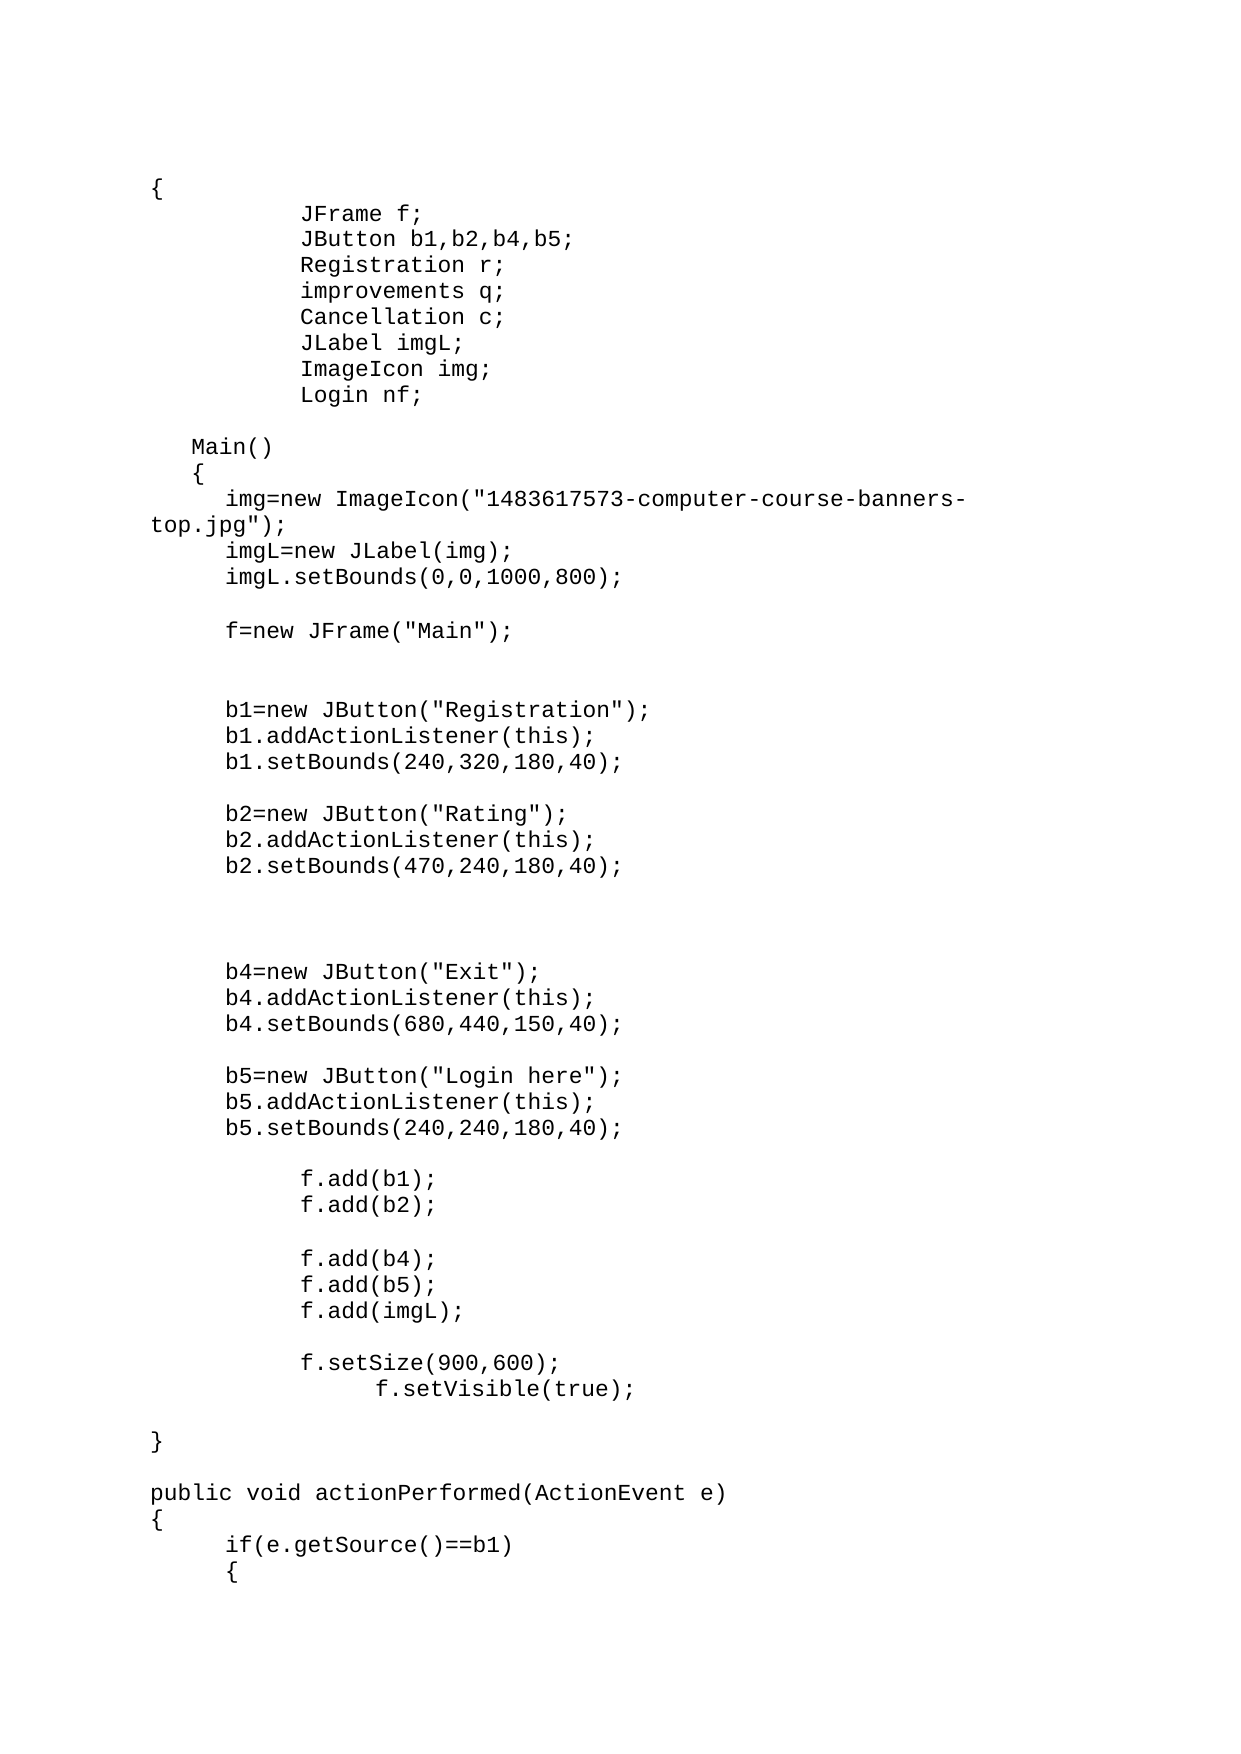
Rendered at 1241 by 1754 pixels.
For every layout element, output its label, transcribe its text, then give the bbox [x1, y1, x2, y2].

text Login nf; [150, 383, 1090, 409]
text Cancellation c; [150, 306, 1090, 332]
text { [150, 1507, 1090, 1533]
text b5.addActionListener(this); [150, 1090, 1090, 1116]
text JFrame f; [150, 202, 1090, 228]
text b5.setBounds(240,240,180,40); [150, 1116, 1090, 1142]
text { [150, 176, 1090, 202]
text Main() [150, 435, 1090, 461]
text f.add(imgL); [150, 1299, 1090, 1326]
text ImageIcon img; [150, 357, 1090, 383]
text b4.setBounds(680,440,150,40); [150, 1012, 1090, 1038]
text f.add(b1); [150, 1168, 1090, 1194]
text imgL=new JLabel(img); [150, 539, 1090, 565]
text { [150, 1559, 1090, 1585]
text b4=new JButton("Exit"); [150, 960, 1090, 986]
text public void actionPerformed(ActionEvent e) [150, 1481, 1090, 1507]
text f=new JFrame("Main"); [150, 619, 1090, 645]
text if(e.getSource()==b1) [150, 1533, 1090, 1559]
text Registration r; [150, 254, 1090, 280]
text imgL.setBounds(0,0,1000,800); [150, 565, 1090, 591]
text b4.addActionListener(this); [150, 986, 1090, 1012]
text { [150, 461, 1090, 487]
text b2.setBounds(470,240,180,40); [150, 854, 1090, 880]
text f.add(b2); [150, 1194, 1090, 1220]
text img=new ImageIcon("1483617573-computer-course-banners-top.jpg"); [150, 487, 1090, 539]
text improvements q; [150, 280, 1090, 306]
text b1=new JButton("Registration"); [150, 699, 1090, 725]
text f.add(b5); [150, 1274, 1090, 1299]
text b1.setBounds(240,320,180,40); [150, 751, 1090, 777]
text b2=new JButton("Rating"); [150, 803, 1090, 828]
text } [150, 1429, 1090, 1455]
text JButton b1,b2,b4,b5; [150, 228, 1090, 254]
text b1.addActionListener(this); [150, 725, 1090, 751]
text f.setVisible(true); [150, 1377, 1090, 1403]
text f.setSize(900,600); [150, 1351, 1090, 1377]
text b2.addActionListener(this); [150, 828, 1090, 854]
text b5=new JButton("Login here"); [150, 1064, 1090, 1090]
text f.add(b4); [150, 1248, 1090, 1274]
text JLabel imgL; [150, 332, 1090, 357]
